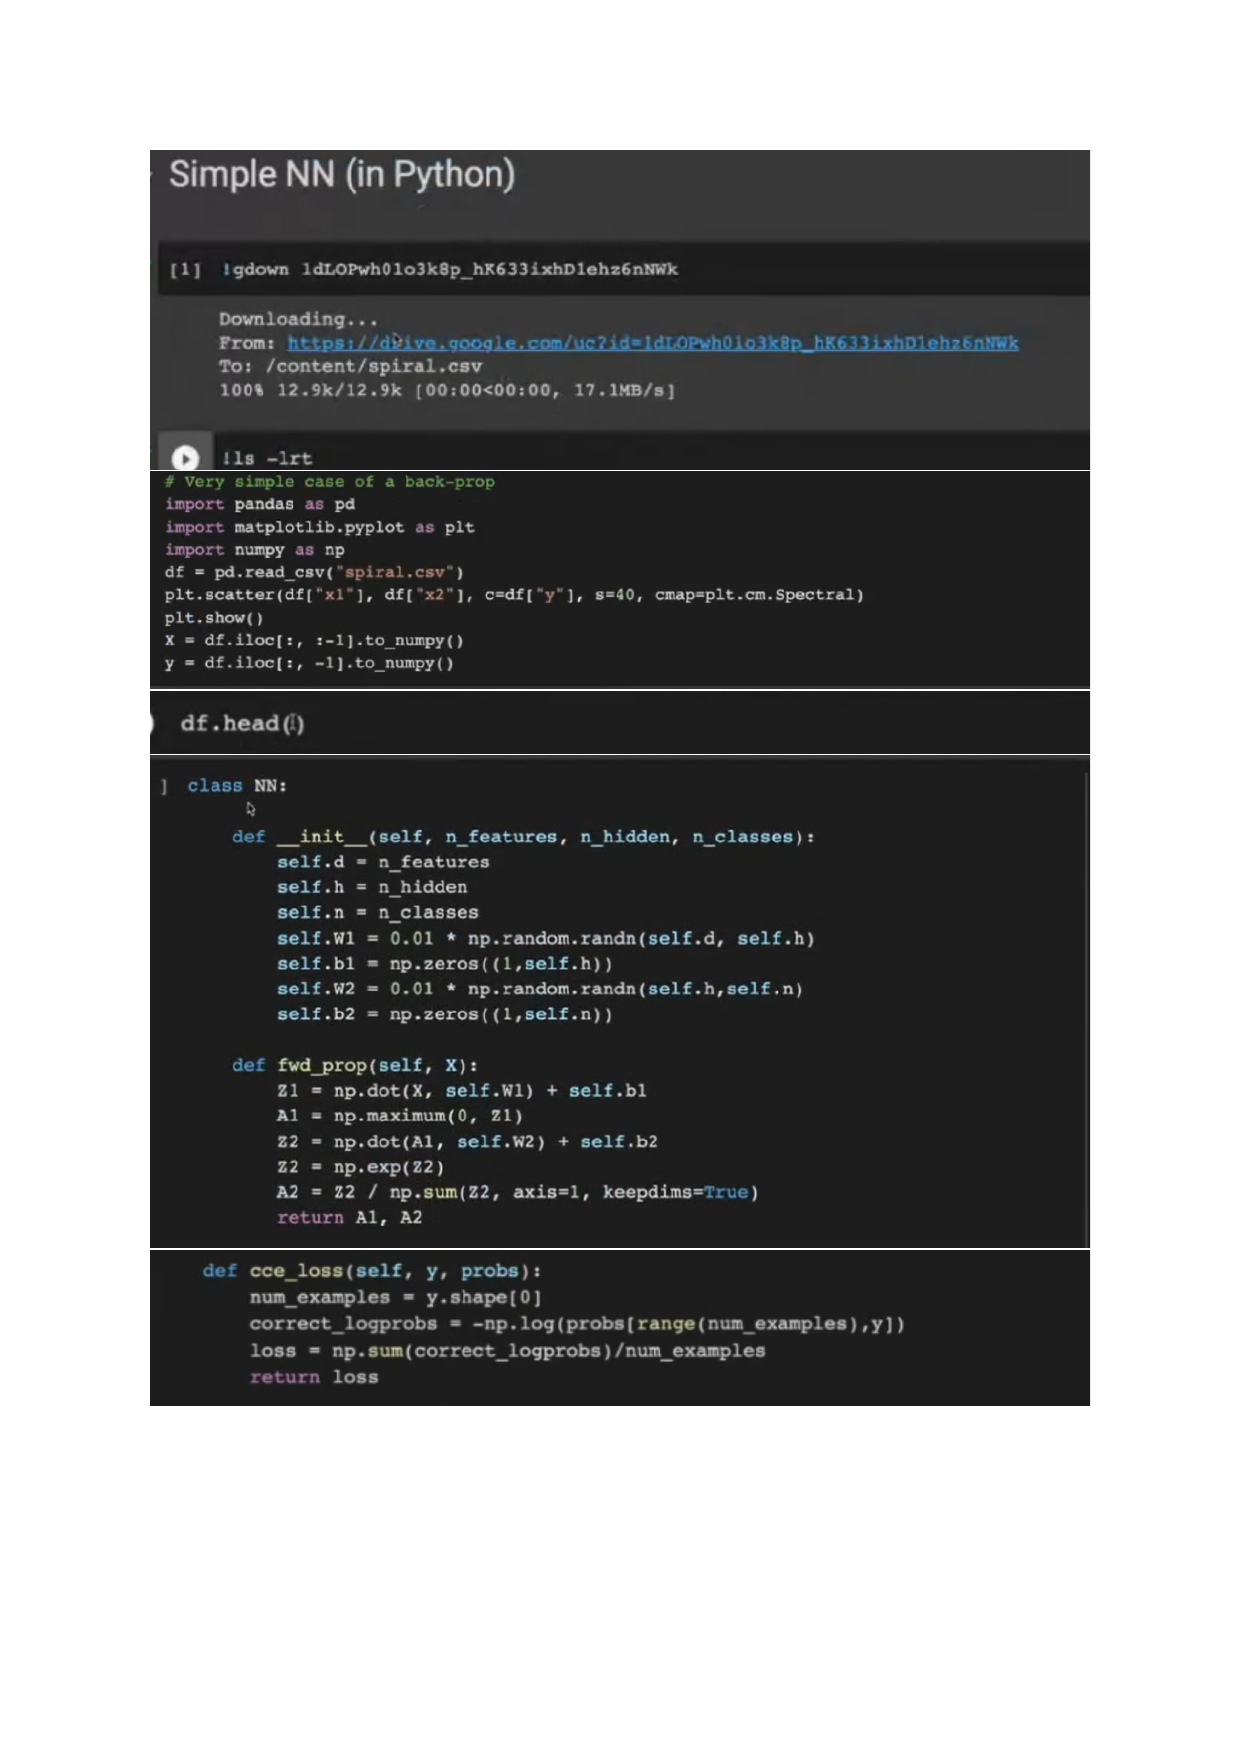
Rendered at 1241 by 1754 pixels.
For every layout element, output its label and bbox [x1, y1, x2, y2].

picture [150, 1250, 1091, 1406]
picture [150, 150, 1091, 470]
picture [150, 471, 1091, 689]
picture [150, 755, 1091, 1248]
picture [150, 691, 1091, 754]
